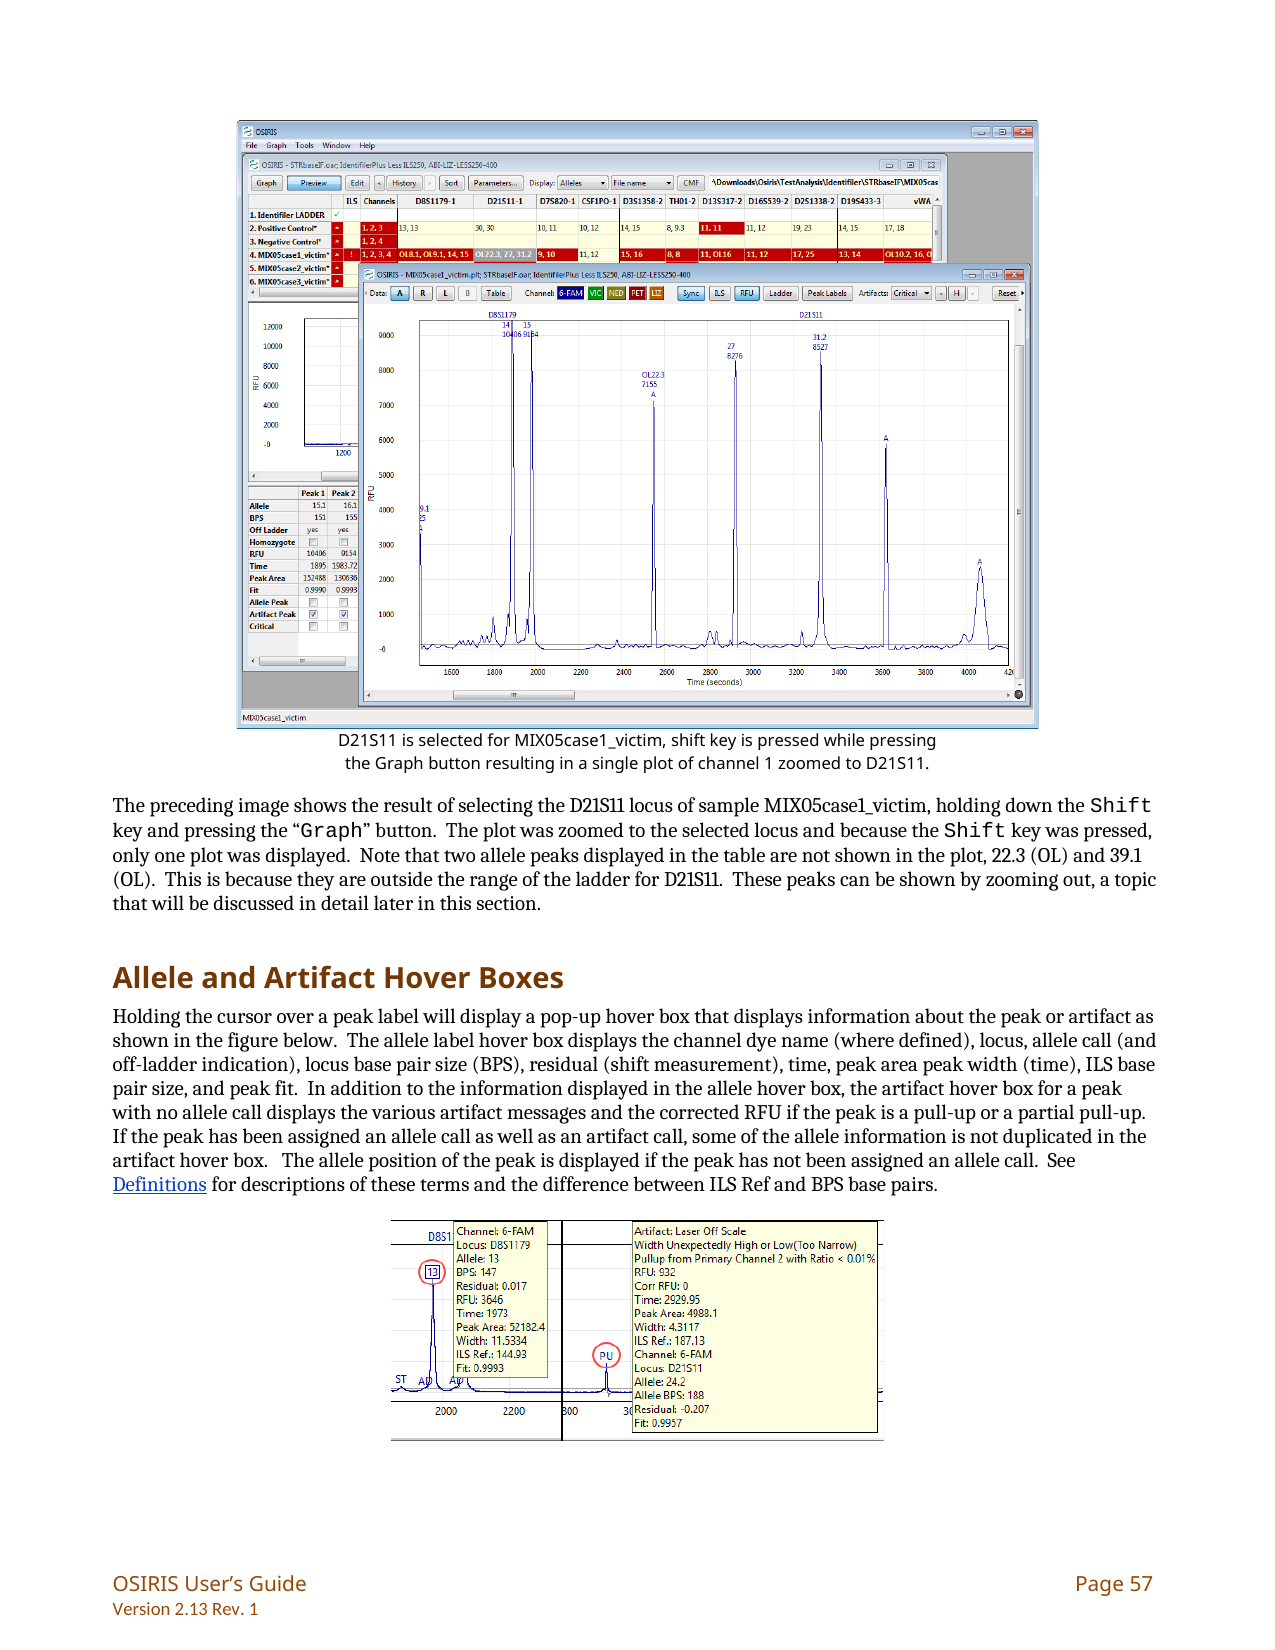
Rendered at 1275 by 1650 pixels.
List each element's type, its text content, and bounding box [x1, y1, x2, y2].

text D21S11 is selected for MIX05case1_victim, shift key is pressed while pressing [112, 729, 1162, 751]
text Holding the cursor over a peak label will display a pop-up hover box that displays information about the peak or artifact as shown in the figure below. The allele label hover box displays the channel dye name (where defined), locus, allele call (and off-ladder indication), locus base pair size (BPS), residual (shift measurement), time, peak area peak width (time), ILS base pair size, and peak fit. In addition to the information displayed in the allele hover box, the artifact hover box for a peak with no allele call displays the various artifact messages and the corrected RFU if the peak is a pull-up or a partial pull-up. If the peak has been assigned an allele call as well as an artifact call, some of the allele information is not duplicated in the artifact hover box. The allele position of the peak is displayed if the peak has not been assigned an allele call. See Definitions for descriptions of these terms and the difference between ILS Ref and BPS base pairs. [112, 1005, 1162, 1197]
picture [236, 120, 1039, 729]
text The preceding image shows the result of selecting the D21S11 locus of sample MIX05case1_victim, holding down the Shift key and pressing the “Graph” button. The plot was zoomed to the selected locus and because the Shift key was pressed, only one plot was displayed. Note that two allele peaks displayed in the table are not shown in the plot, 22.3 (OL) and 39.1 (OL). This is because they are outside the range of the ladder for D21S11. These peaks can be shown by zooming out, a topic that will be discussed in detail later in this section. [112, 793, 1162, 915]
subtitle Allele and Artifact Hover Boxes [112, 957, 1162, 997]
text the Graph button resulting in a single plot of channel 1 zoomed to D21S11. [112, 751, 1162, 774]
picture [391, 1220, 885, 1441]
